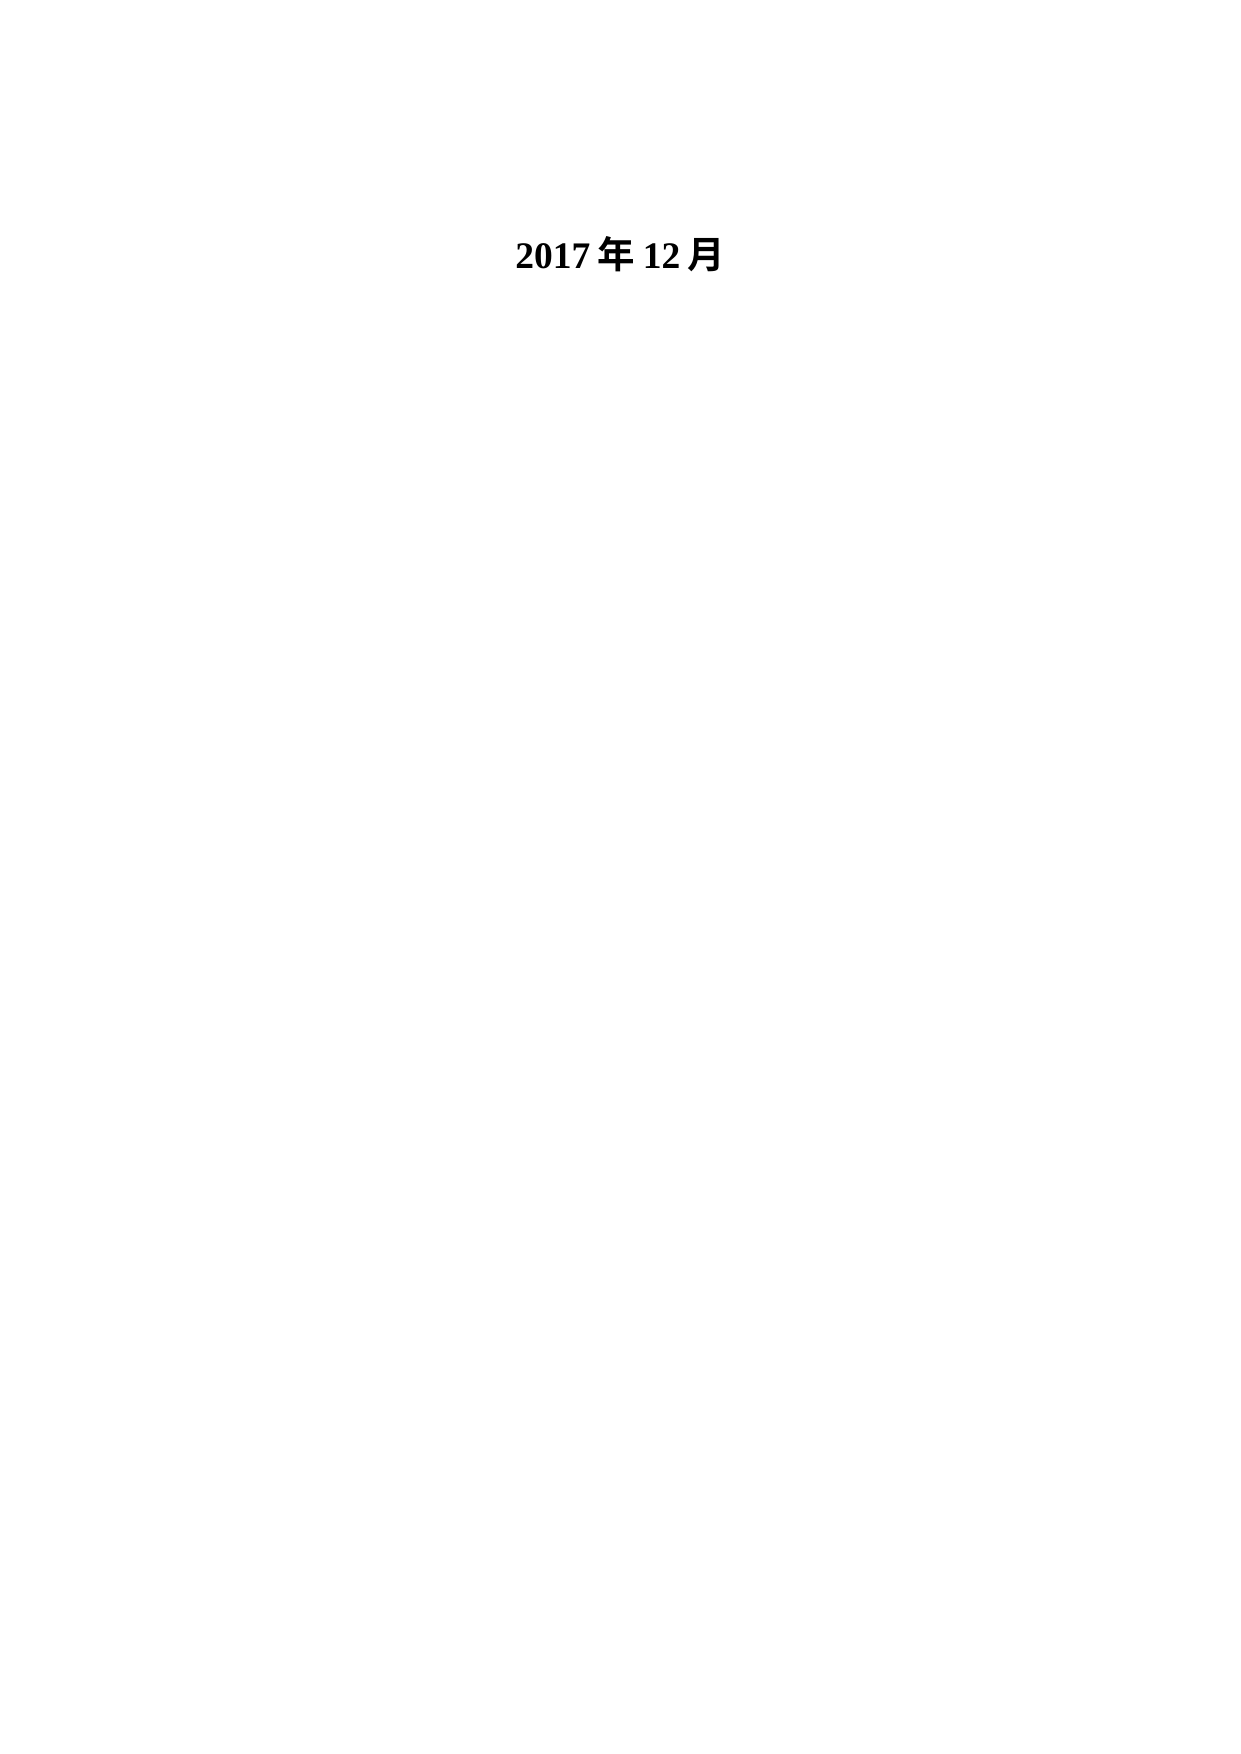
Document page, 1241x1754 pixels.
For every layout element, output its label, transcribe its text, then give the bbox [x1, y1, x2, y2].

text 2017年12月 [177, 224, 1063, 279]
